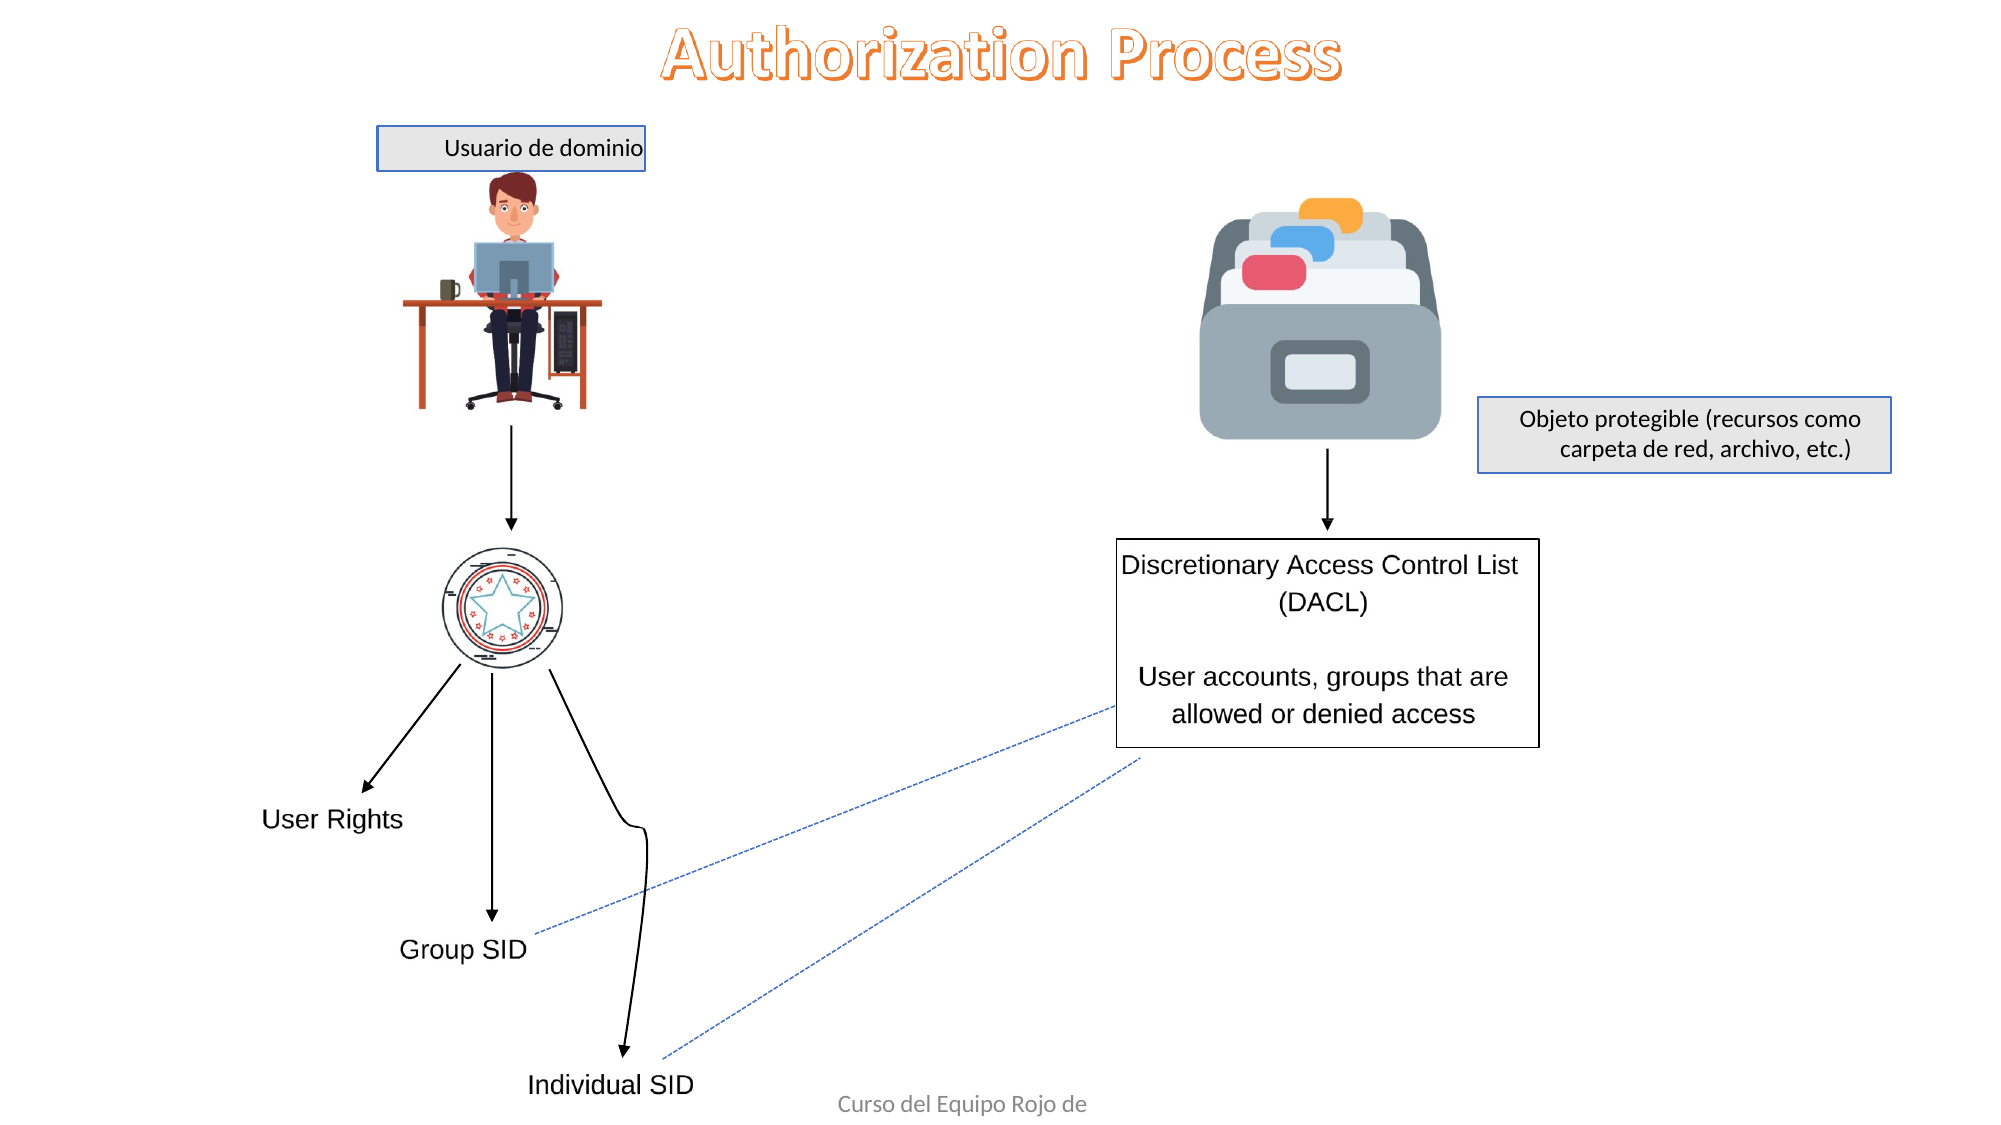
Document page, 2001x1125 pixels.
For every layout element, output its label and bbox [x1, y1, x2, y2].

picture [1117, 540, 1518, 747]
picture [263, 171, 1518, 1095]
picture [660, 25, 1342, 81]
